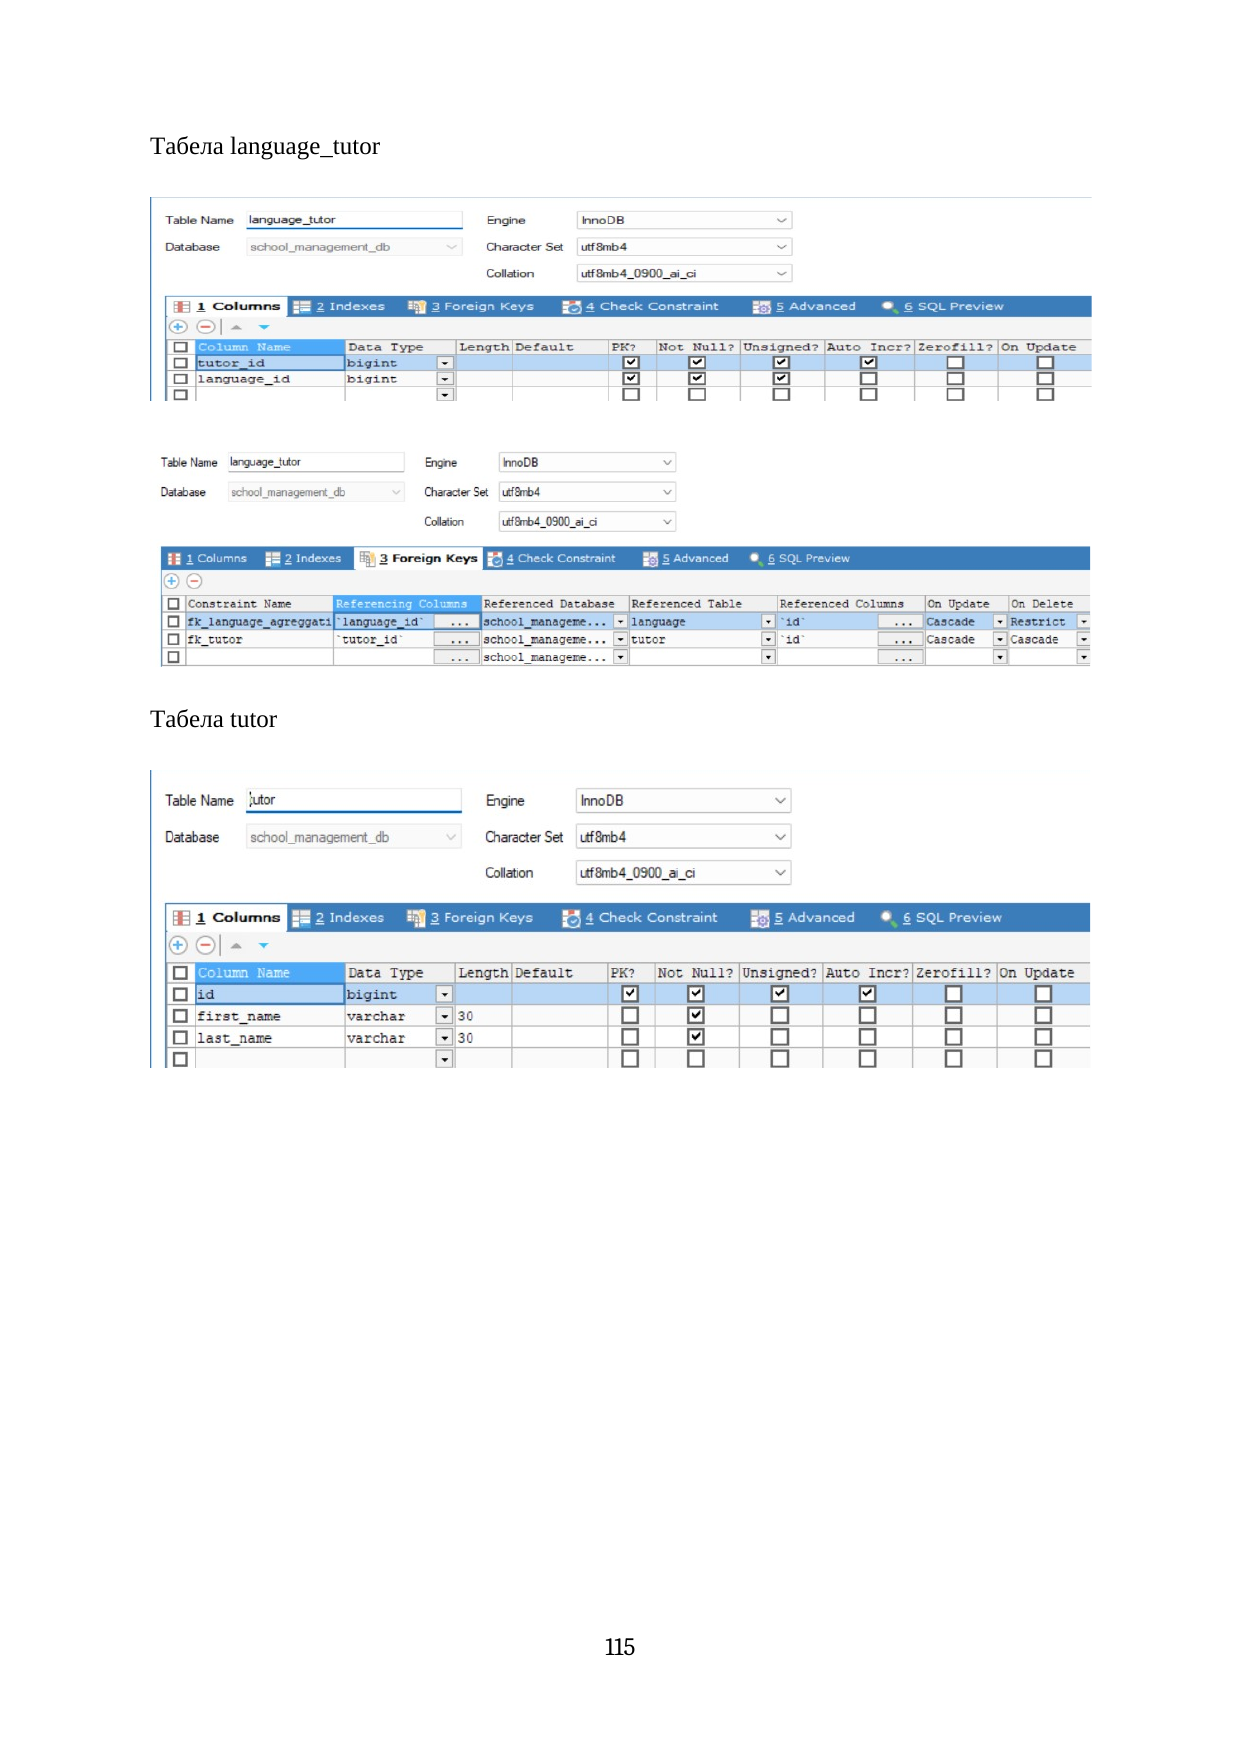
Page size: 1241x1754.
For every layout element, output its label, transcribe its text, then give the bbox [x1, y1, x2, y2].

picture [150, 770, 1091, 1068]
picture [150, 197, 1092, 401]
text Табела tutor [150, 704, 1090, 733]
text Табела language_tutor [150, 131, 1090, 160]
picture [150, 438, 1091, 667]
